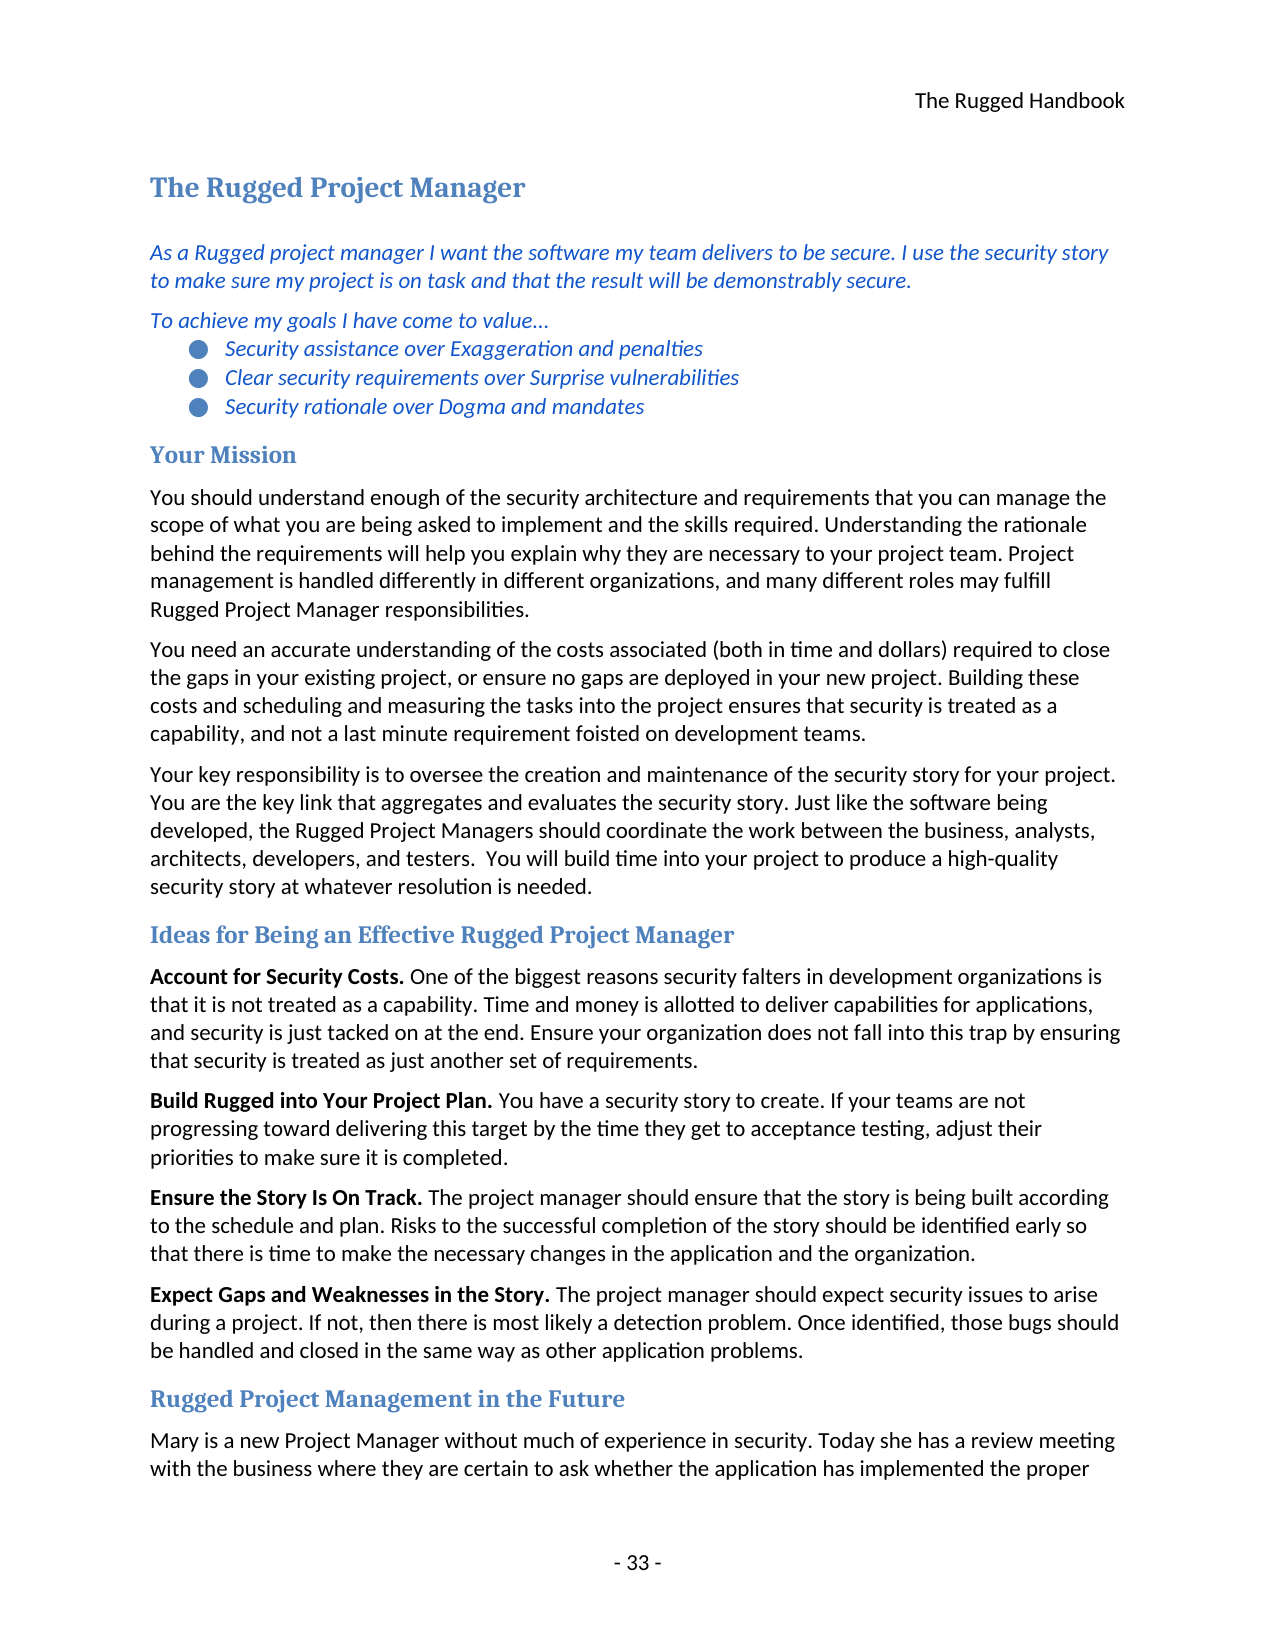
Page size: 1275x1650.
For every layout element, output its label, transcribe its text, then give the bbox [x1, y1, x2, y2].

subtitle To achieve my goals I have come to value... [150, 306, 1125, 334]
text Account for Security Costs. One of the biggest reasons security falters in development organizations is that it is not treated as a capability. Time and money is allotted to deliver capabilities for applications, and security is just tacked on at the end. Ensure your organization does not fall into this trap by ensuring that security is treated as just another set of requirements. [150, 962, 1125, 1074]
text Expect Gaps and Weaknesses in the Story. The project manager should expect security issues to arise during a project. If not, then there is most likely a detection problem. Once identified, those bugs should be handled and closed in the same way as other application problems. [150, 1280, 1125, 1364]
subtitle The Rugged Project Manager [150, 171, 1125, 204]
subtitle Rugged Project Management in the Future [150, 1384, 1125, 1413]
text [150, 1426, 1125, 1482]
text Your key responsibility is to oversee the creation and maintenance of the security story for your project. You are the key link that aggregates and evaluates the security story. Just like the software being developed, the Rugged Project Managers should coordinate the work between the business, analysts, architects, developers, and testers. You will build time into your project to produce a high-quality security story at whatever resolution is needed. [150, 760, 1125, 900]
text You should understand enough of the security architecture and requirements that you can manage the scope of what you are being asked to implement and the skills required. Understanding the rationale behind the requirements will help you explain why they are necessary to your project team. Project management is handled differently in different organizations, and many different roles may fulfill Rugged Project Manager responsibilities. [150, 483, 1125, 623]
subtitle As a Rugged project manager I want the software my team delivers to be secure. I use the security story to make sure my project is on task and that the result will be demonstrably secure. [150, 238, 1125, 294]
subtitle Your Mission [150, 441, 1125, 470]
text Build Rugged into Your Project Plan. You have a security story to create. If your teams are not progressing toward delivering this target by the time they get to acceptance testing, adjust their priorities to make sure it is completed. [150, 1087, 1125, 1171]
text You need an accurate understanding of the costs associated (both in time and dollars) required to close the gaps in your existing project, or ensure no gaps are deployed in your new project. Building these costs and scheduling and measuring the tasks into the project ensures that security is treated as a capability, and not a last minute requirement foisted on development teams. [150, 635, 1125, 747]
text Security rationale over Dogma and mandates [187, 392, 1125, 421]
text Ensure the Story Is On Track. The project manager should ensure that the story is being built according to the schedule and plan. Risks to the successful completion of the story should be identified early so that there is time to make the necessary changes in the application and the organization. [150, 1183, 1125, 1267]
text Security assistance over Exaggeration and penalties [187, 334, 1125, 363]
text Clear security requirements over Surprise vulnerabilities [187, 363, 1125, 392]
subtitle Ideas for Being an Effective Rugged Project Manager [150, 921, 1125, 949]
